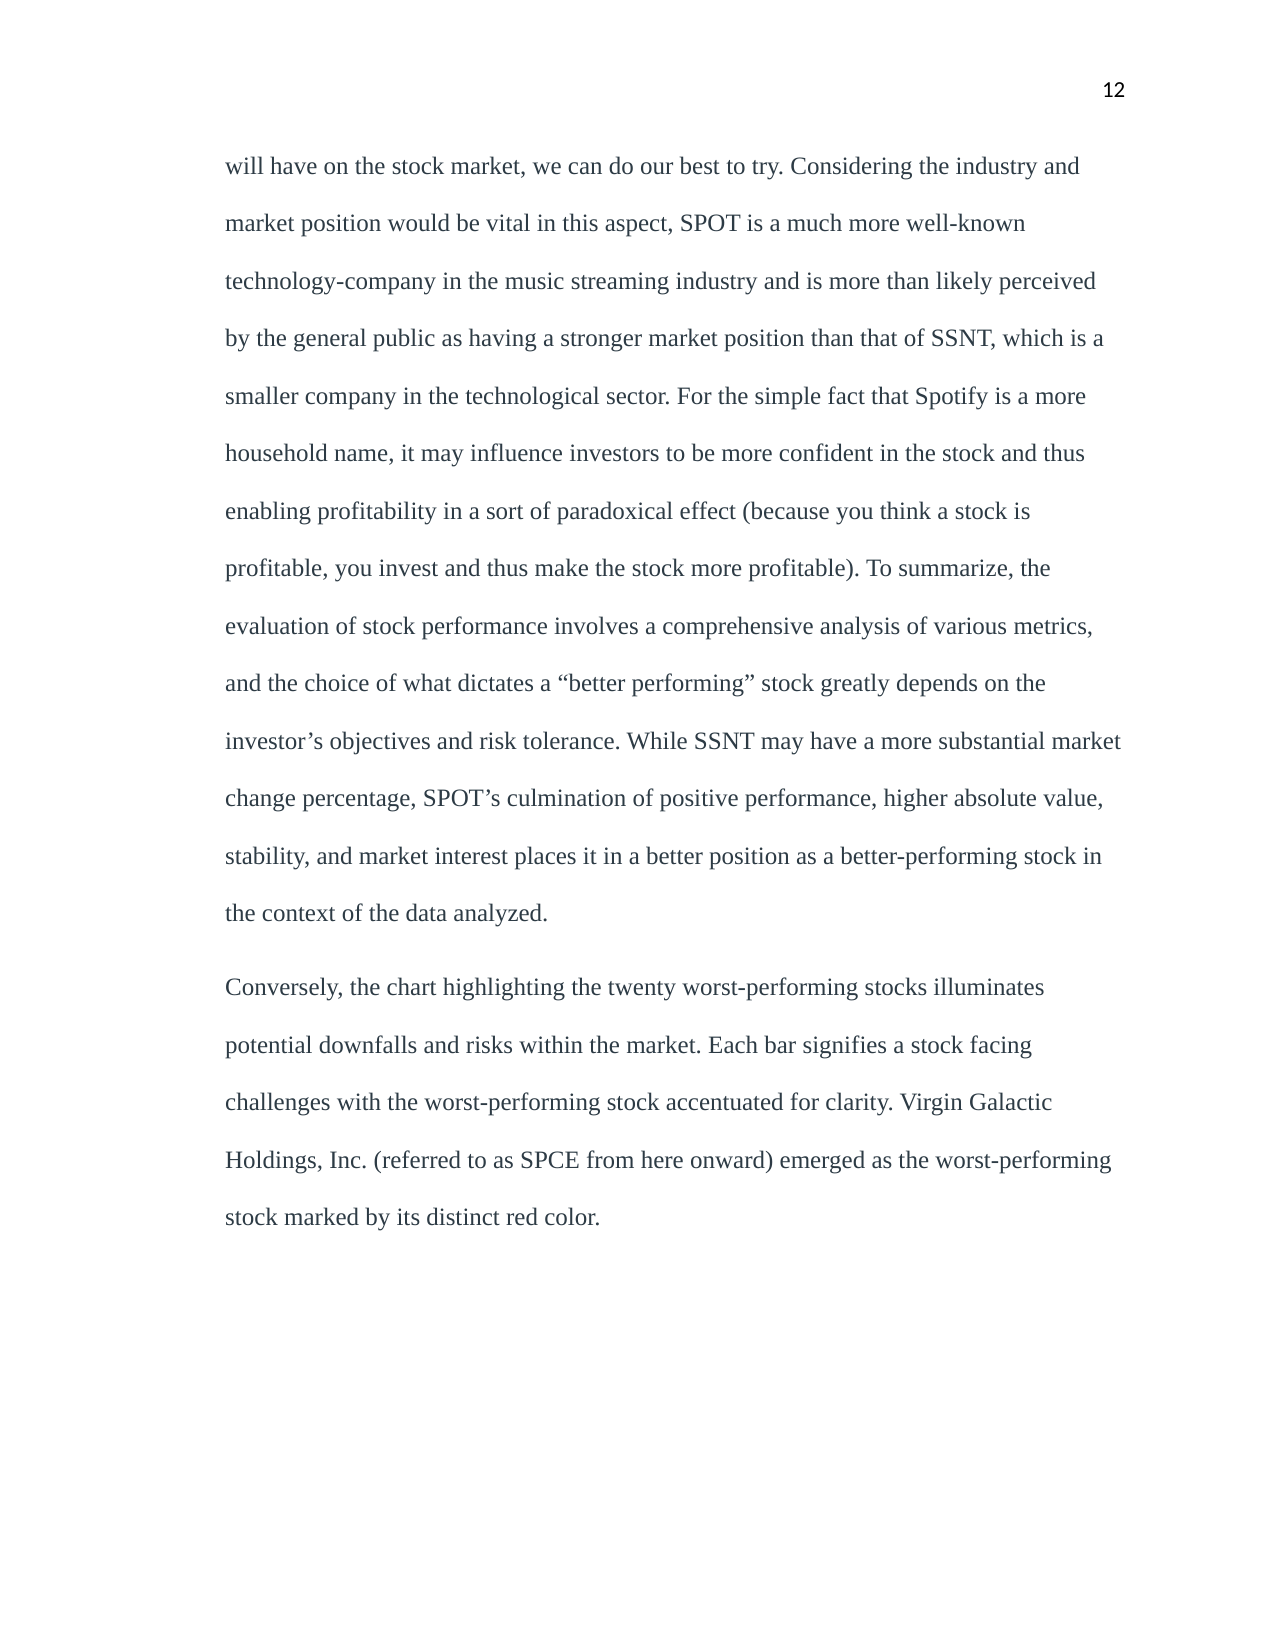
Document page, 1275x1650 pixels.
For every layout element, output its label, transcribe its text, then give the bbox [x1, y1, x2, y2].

text Conversely, the chart highlighting the twenty worst-performing stocks illuminates potential downfalls and risks within the market. Each bar signifies a stock facing challenges with the worst-performing stock accentuated for clarity. Virgin Galactic Holdings, Inc. (referred to as SPCE from here onward) emerged as the worst-performing stock marked by its distinct red color. [225, 972, 1125, 1231]
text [225, 151, 1125, 927]
